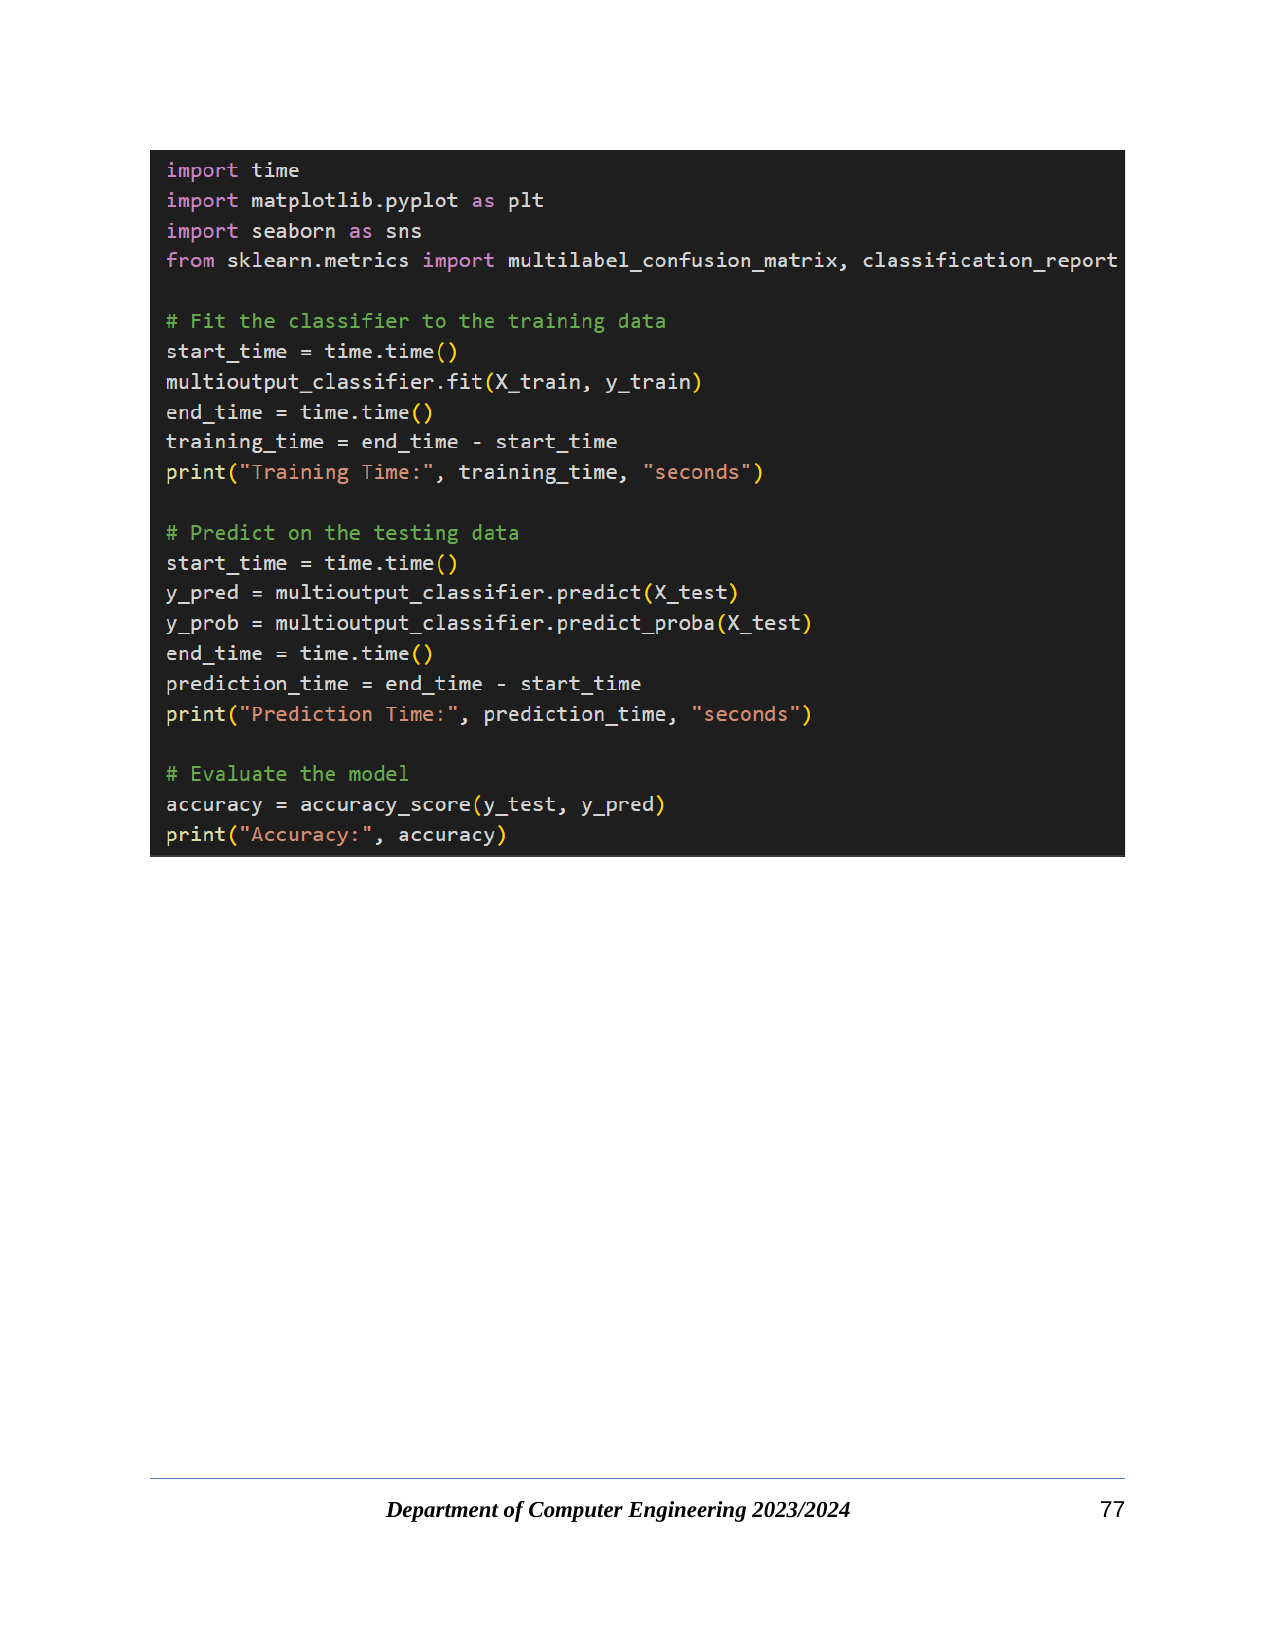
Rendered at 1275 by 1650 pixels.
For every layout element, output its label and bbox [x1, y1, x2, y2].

picture [150, 150, 1125, 857]
